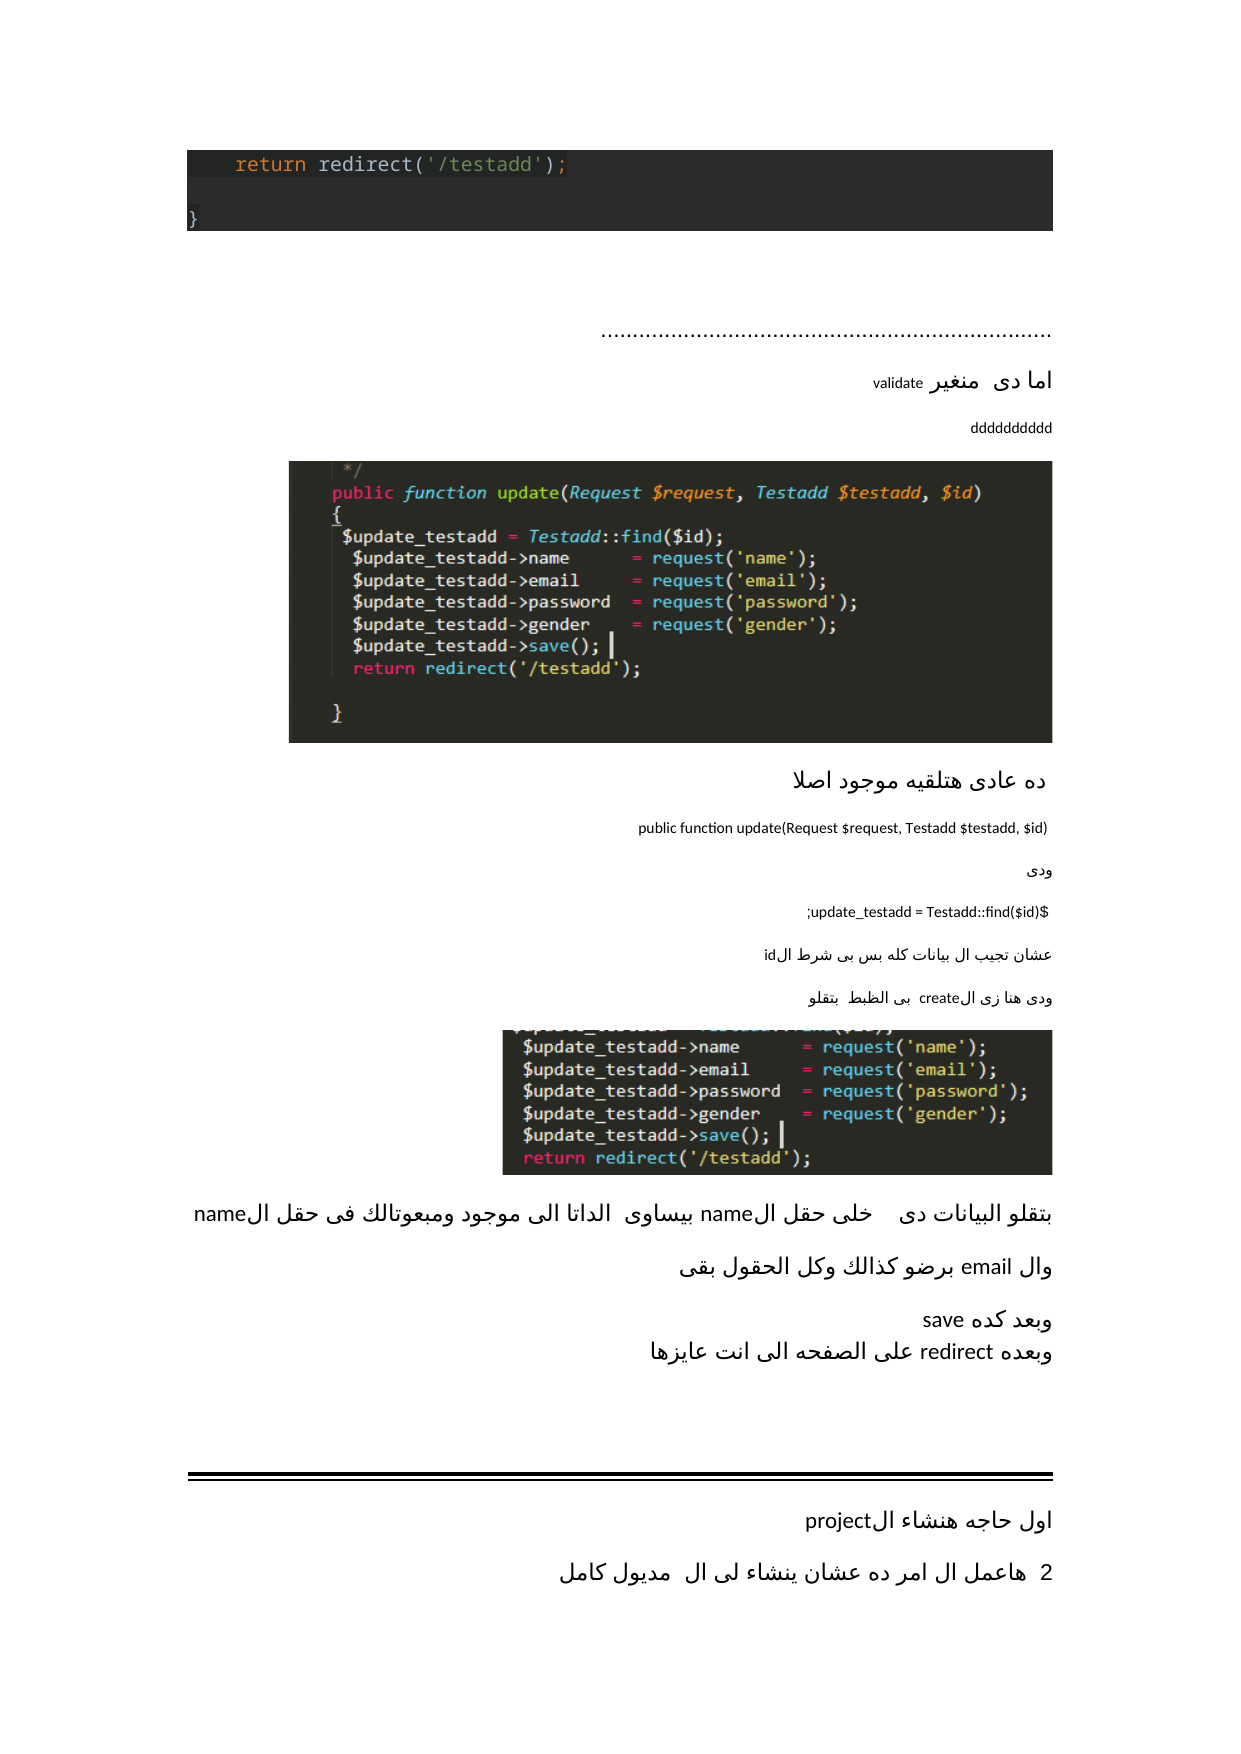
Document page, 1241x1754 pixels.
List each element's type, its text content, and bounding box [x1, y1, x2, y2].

text dddddddddd [187, 418, 1053, 437]
text public function update(Request $request, Testadd $testadd, $id) [187, 818, 1053, 837]
text ده عادى هتلقيه موجود اصلا [187, 767, 1053, 794]
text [187, 150, 1053, 231]
text عشان تجيب ال بيانات كله بس بى شرط الid [187, 945, 1053, 964]
text اول حاجه هنشاء الproject [187, 1506, 1053, 1534]
text وال email برضو كذالك وكل الحقول بقى [187, 1252, 1053, 1281]
text اما دى منغير validate [187, 367, 1053, 394]
text $update_testadd = Testadd::find($id); [187, 903, 1053, 922]
text ودى [187, 861, 1053, 879]
text بتقلو البيانات دى خلى حقل الname بيساوى الداتا الى موجود ومبعوتالك فى حقل الname [187, 1199, 1053, 1227]
picture [288, 461, 1053, 743]
text ....................................................................... [187, 316, 1053, 343]
text ودى هنا زى الcreate بى الظبط بتقلو [187, 988, 1053, 1007]
text وبعد كده save وبعده redirect على الصفحه الى انت عايزها [187, 1306, 1053, 1365]
picture [502, 1030, 1053, 1175]
text 2 هاعمل ال امر ده عشان ينشاء لى ال مديول كامل [187, 1559, 1053, 1585]
